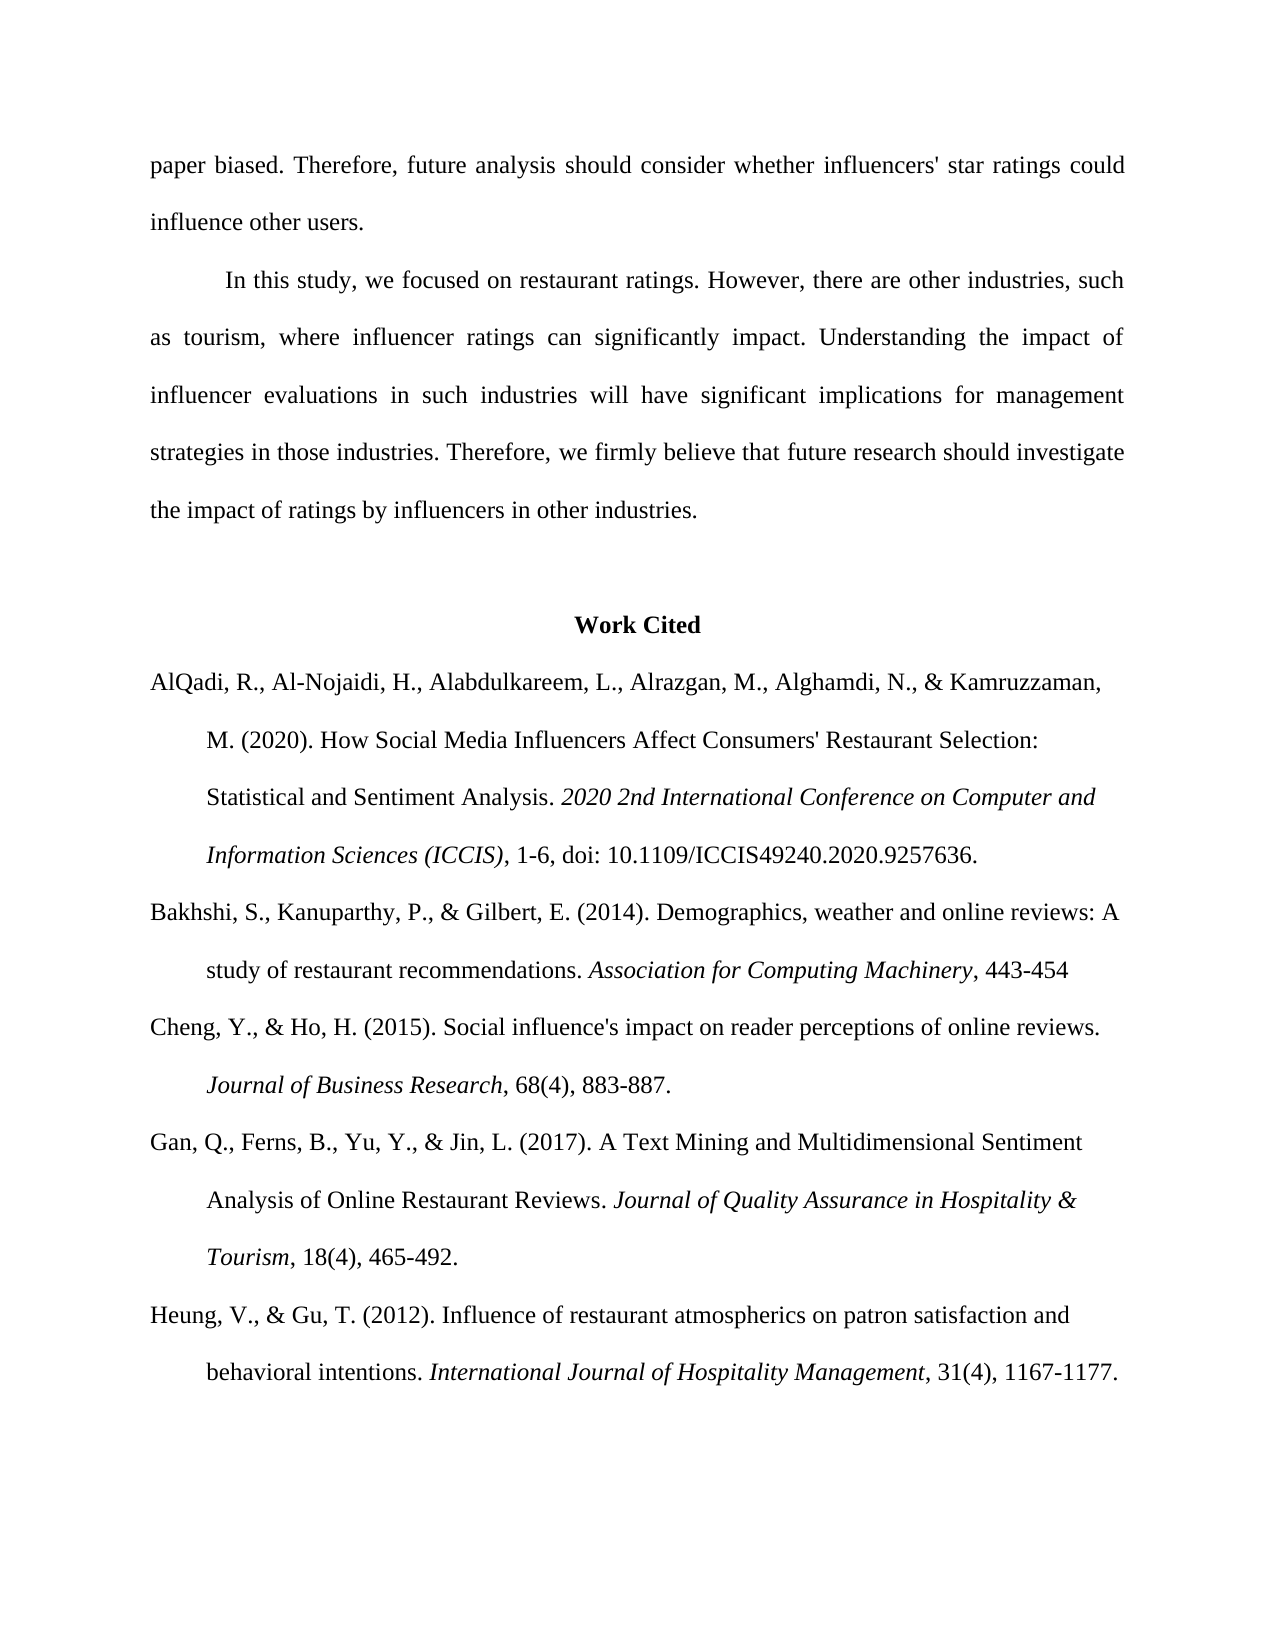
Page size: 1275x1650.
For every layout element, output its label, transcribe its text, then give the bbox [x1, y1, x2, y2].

text Heung, V., & Gu, T. (2012). Influence of restaurant atmospherics on patron satisfaction and behavioral intentions. International Journal of Hospitality Management, 31(4), 1167-1177. [150, 1300, 1125, 1386]
text AlQadi, R., Al-Nojaidi, H., Alabdulkareem, L., Alrazgan, M., Alghamdi, N., & Kamruzzaman, M. (2020). How Social Media Influencers Affect Consumers' Restaurant Selection: Statistical and Sentiment Analysis. 2020 2nd International Conference on Computer and Information Sciences (ICCIS), 1-6, doi: 10.1109/ICCIS49240.2020.9257636. [150, 667, 1125, 869]
text Bakhshi, S., Kanuparthy, P., & Gilbert, E. (2014). Demographics, weather and online reviews: A study of restaurant recommendations. Association for Computing Machinery, 443-454 [150, 897, 1125, 984]
text In this study, we focused on restaurant ratings. However, there are other industries, such as tourism, where influencer ratings can significantly impact. Understanding the impact of influencer evaluations in such industries will have significant implications for management strategies in those industries. Therefore, we firmly believe that future research should investigate the impact of ratings by influencers in other industries. [150, 265, 1125, 524]
text Cheng, Y., & Ho, H. (2015). Social influence's impact on reader perceptions of online reviews. Journal of Business Research, 68(4), 883-887. [150, 1012, 1125, 1099]
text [150, 150, 1125, 236]
text Gan, Q., Ferns, B., Yu, Y., & Jin, L. (2017). A Text Mining and Multidimensional Sentiment Analysis of Online Restaurant Reviews. Journal of Quality Assurance in Hospitality & Tourism, 18(4), 465-492. [150, 1127, 1125, 1271]
text Work Cited [150, 610, 1125, 639]
